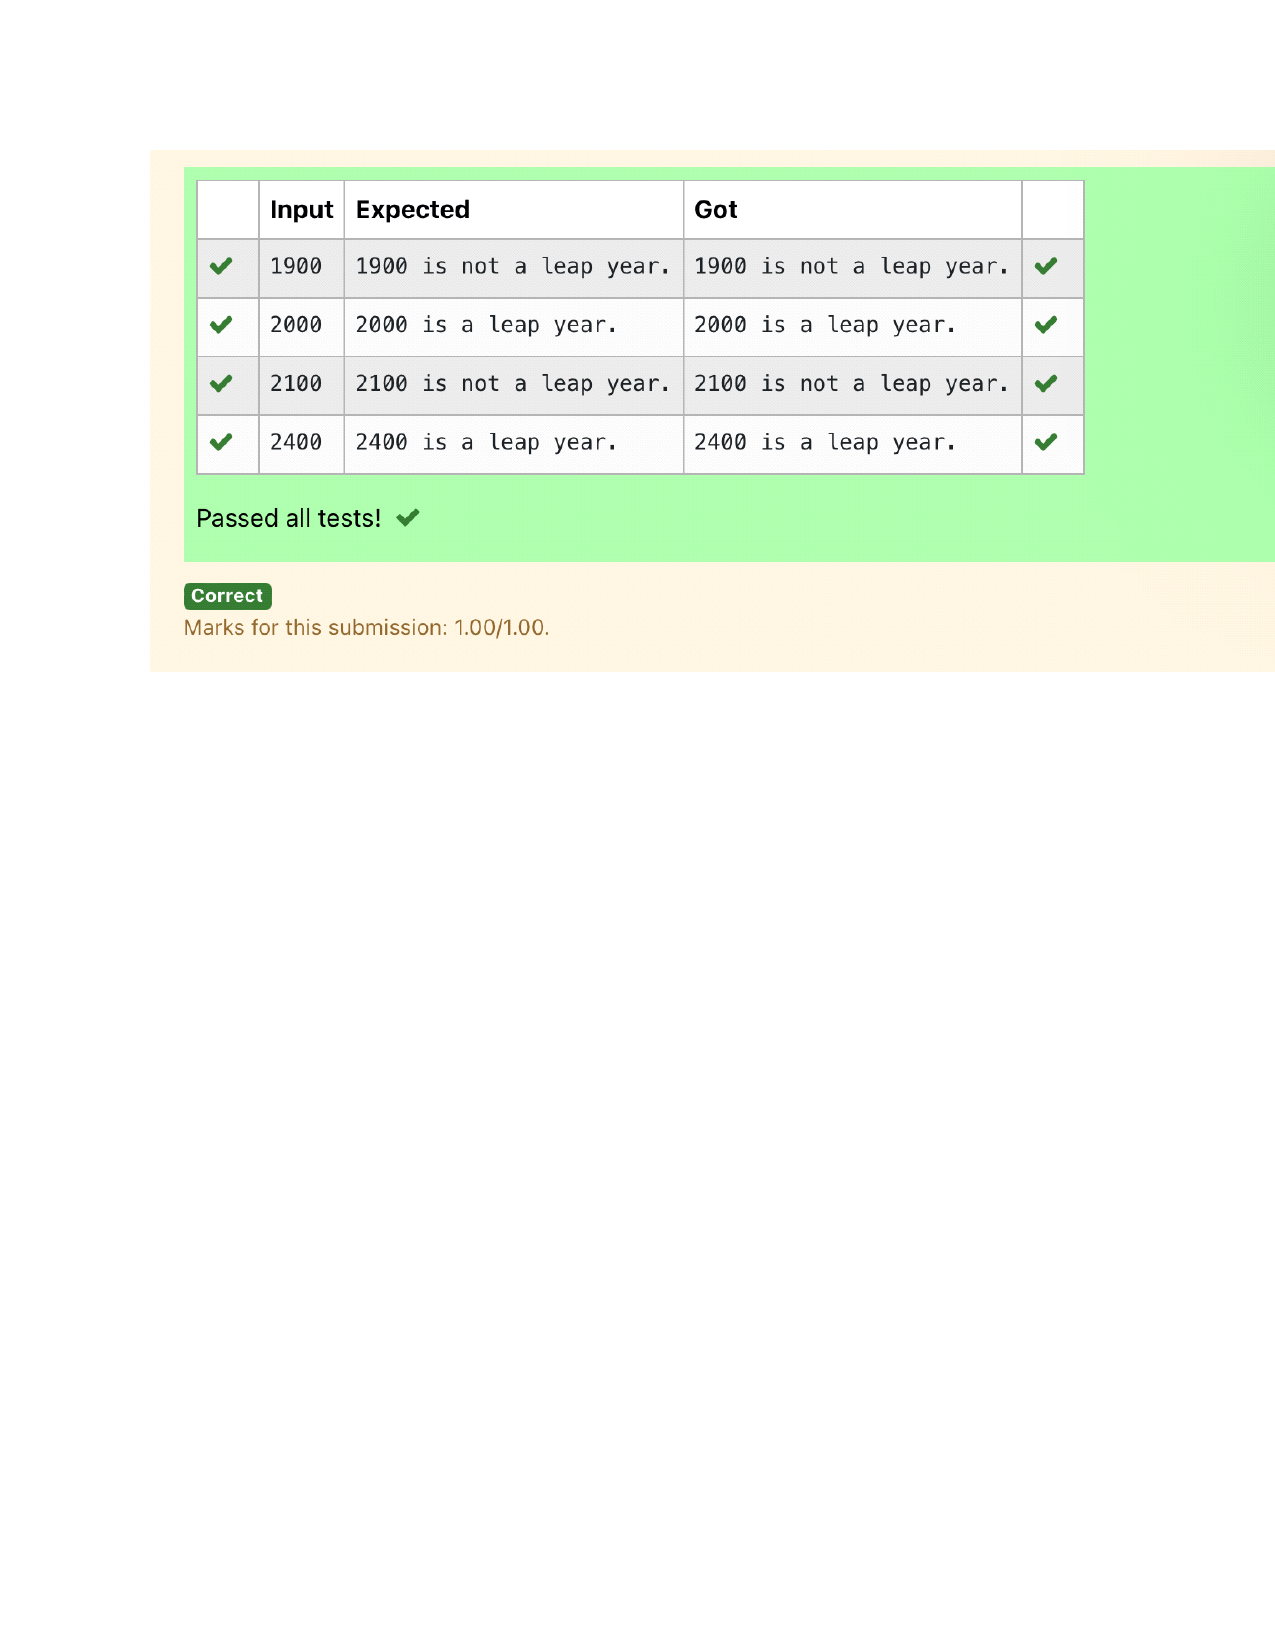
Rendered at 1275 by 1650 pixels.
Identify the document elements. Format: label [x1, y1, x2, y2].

picture [150, 150, 1275, 672]
